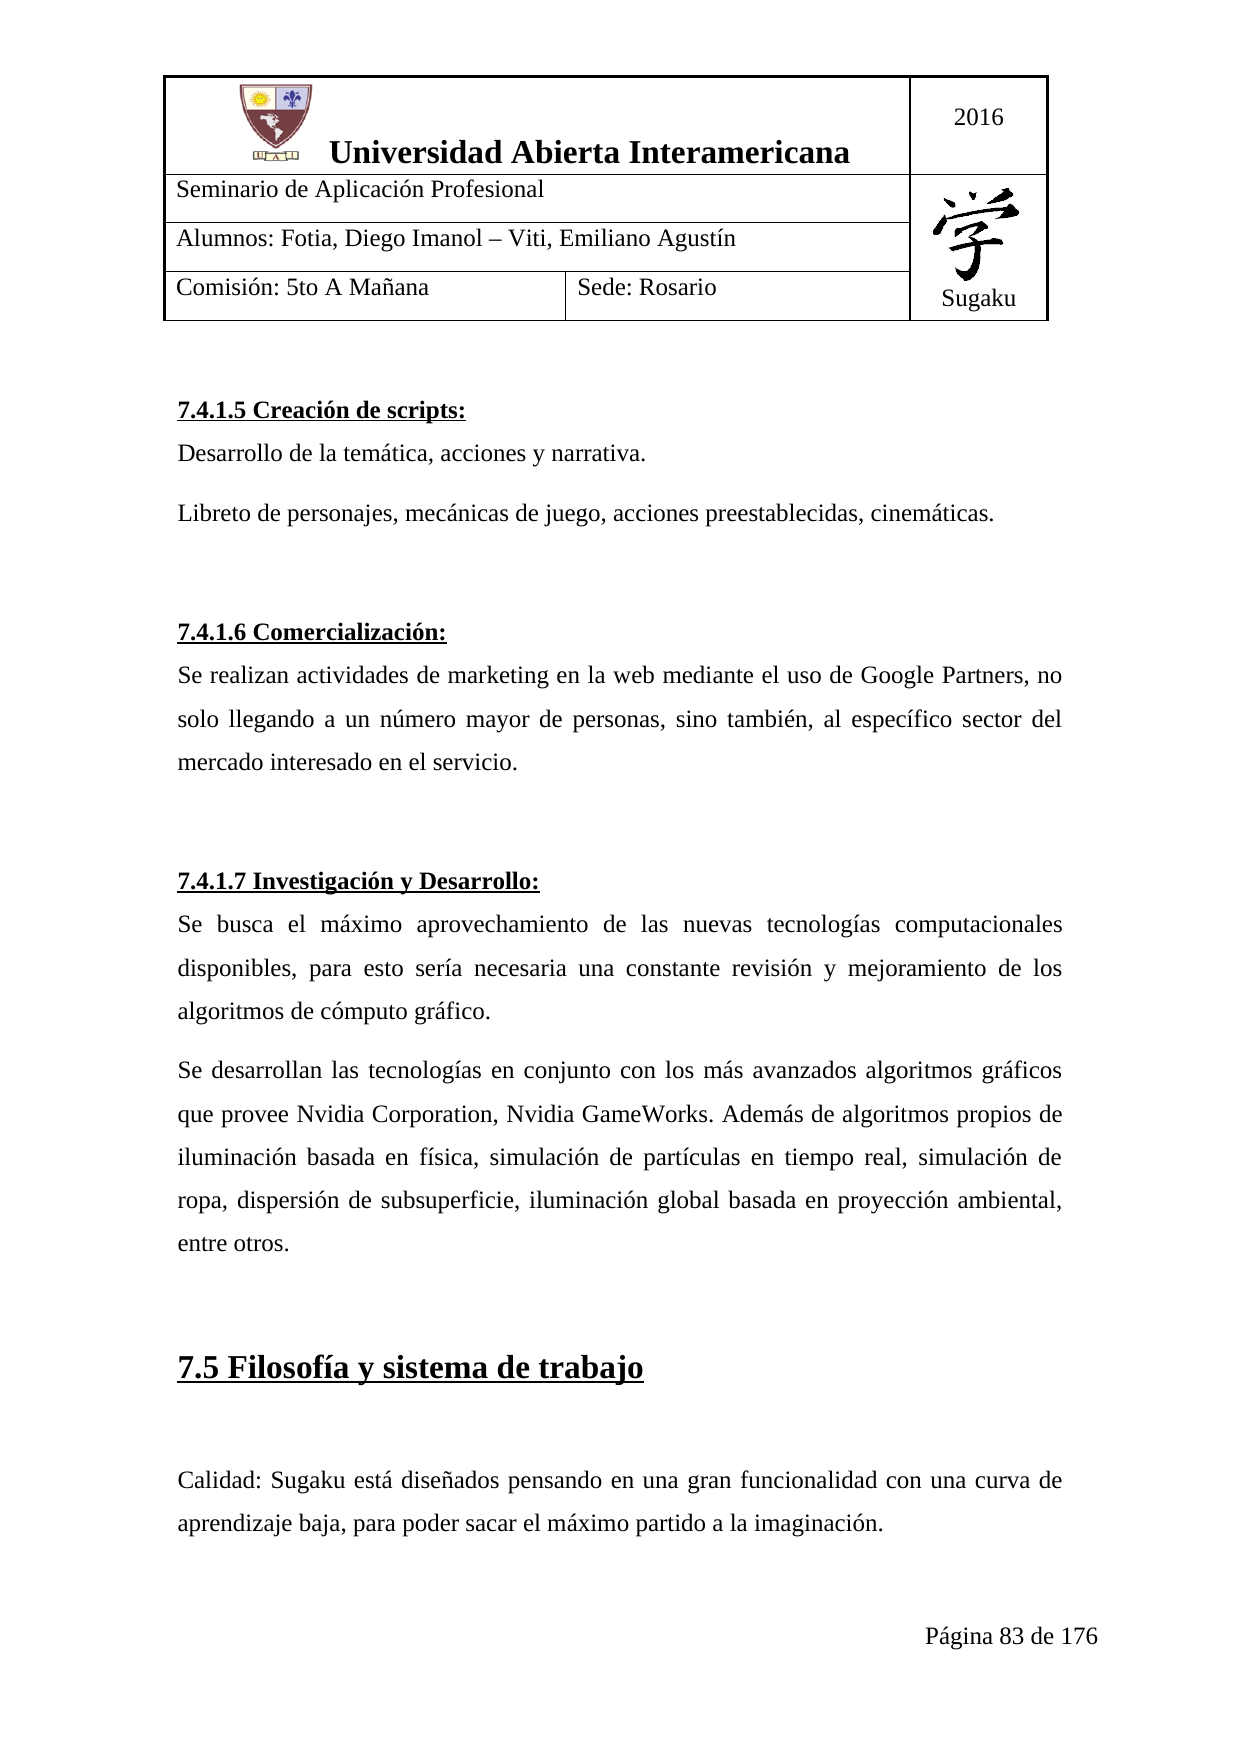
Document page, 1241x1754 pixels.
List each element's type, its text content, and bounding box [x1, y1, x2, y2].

text Desarrollo de la temática, acciones y narrativa. [177, 438, 1063, 467]
text Calidad: Sugaku está diseñados pensando en una gran funcionalidad con una curva de aprendizaje baja, para poder sacar el máximo partido a la imaginación. [177, 1465, 1063, 1537]
text Se desarrollan las tecnologías en conjunto con los más avanzados algoritmos gráficos que provee Nvidia Corporation, Nvidia GameWorks. Además de algoritmos propios de iluminación basada en física, simulación de partículas en tiempo real, simulación de ropa, dispersión de subsuperficie, iluminación global basada en proyección ambiental, entre otros. [177, 1056, 1063, 1257]
text Se realizan actividades de marketing en la web mediante el uso de Google Partners, no solo llegando a un número mayor de personas, sino también, al específico sector del mercado interesado en el servicio. [177, 661, 1063, 776]
subtitle 7.5 Filosofía y sistema de trabajo [177, 1348, 1063, 1386]
text Libreto de personajes, mecánicas de juego, acciones preestablecidas, cinemáticas. [177, 498, 1063, 527]
text Se busca el máximo aprovechamiento de las nuevas tecnologías computacionales disponibles, para esto sería necesaria una constante revisión y mejoramiento de los algoritmos de cómputo gráfico. [177, 909, 1063, 1024]
subtitle 7.4.1.5 Creación de scripts: [177, 395, 1063, 424]
picture [927, 181, 1030, 284]
picture [223, 78, 329, 164]
subtitle 7.4.1.6 Comercialización: [177, 617, 1063, 646]
subtitle 7.4.1.7 Investigación y Desarrollo: [177, 866, 1063, 895]
